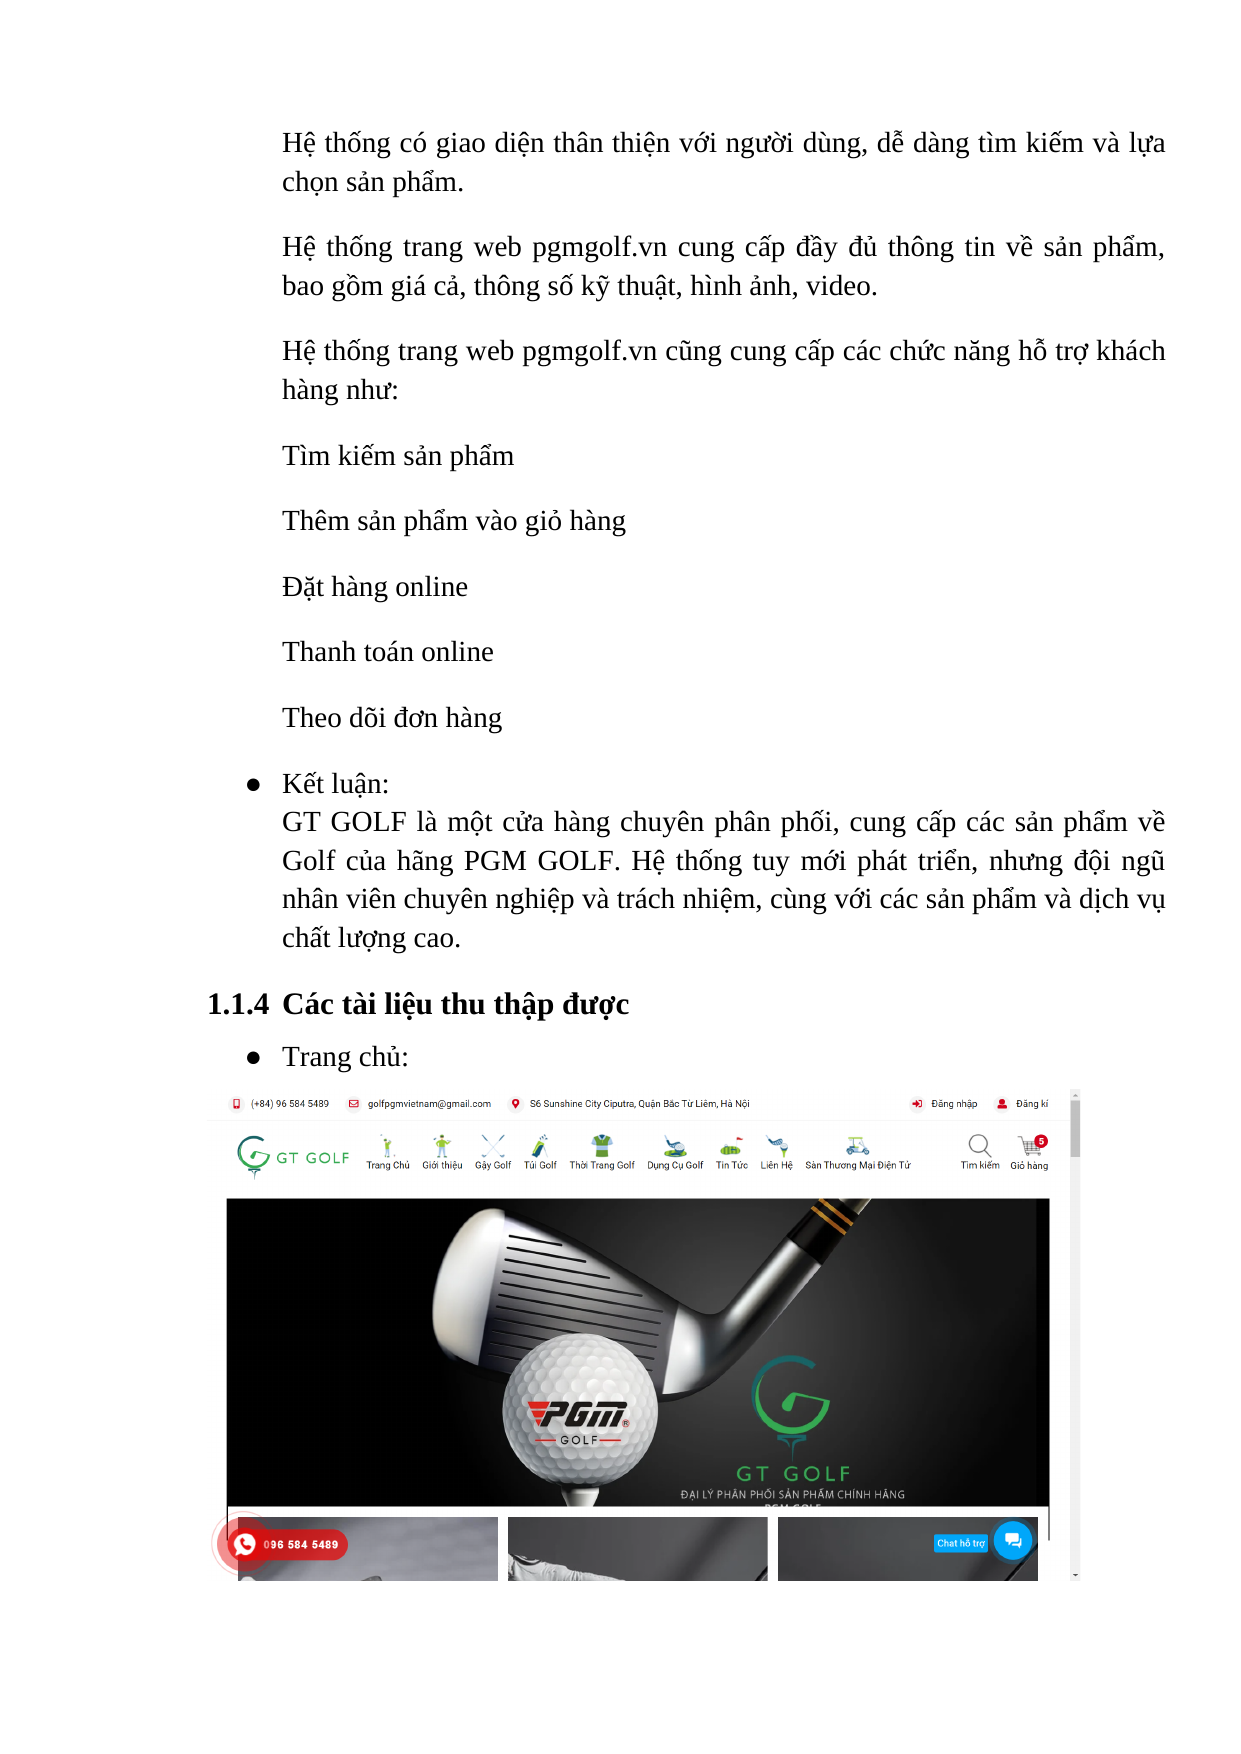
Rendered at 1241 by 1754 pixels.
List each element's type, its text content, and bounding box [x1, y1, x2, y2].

text Tìm kiếm sản phẩm [207, 438, 1167, 471]
text Thanh toán online [207, 634, 1167, 668]
text Hệ thống có giao diện thân thiện với người dùng, dễ dàng tìm kiếm và lựa chọn sản phẩm. [282, 125, 1167, 197]
text Hệ thống trang web pgmgolf.vn cung cấp đầy đủ thông tin về sản phẩm, bao gồm giá cả, thông số kỹ thuật, hình ảnh, video. [282, 229, 1167, 301]
text Hệ thống trang web pgmgolf.vn cũng cung cấp các chức năng hỗ trợ khách hàng như: [282, 333, 1167, 406]
picture [206, 1089, 1081, 1581]
list Kết luận: [244, 766, 1167, 799]
text Đặt hàng online [207, 569, 1167, 602]
text Theo dõi đơn hàng [207, 700, 1167, 734]
list Các tài liệu thu thập được [207, 986, 1167, 1022]
text GT GOLF là một cửa hàng chuyên phân phối, cung cấp các sản phẩm về Golf của hãng PGM GOLF. Hệ thống tuy mới phát triển, nhưng đội ngũ nhân viên chuyên nghiệp và trách nhiệm, cùng với các sản phẩm và dịch vụ chất lượng cao. [282, 804, 1167, 953]
text Thêm sản phẩm vào giỏ hàng [207, 503, 1167, 537]
list Trang chủ: [244, 1039, 1167, 1073]
